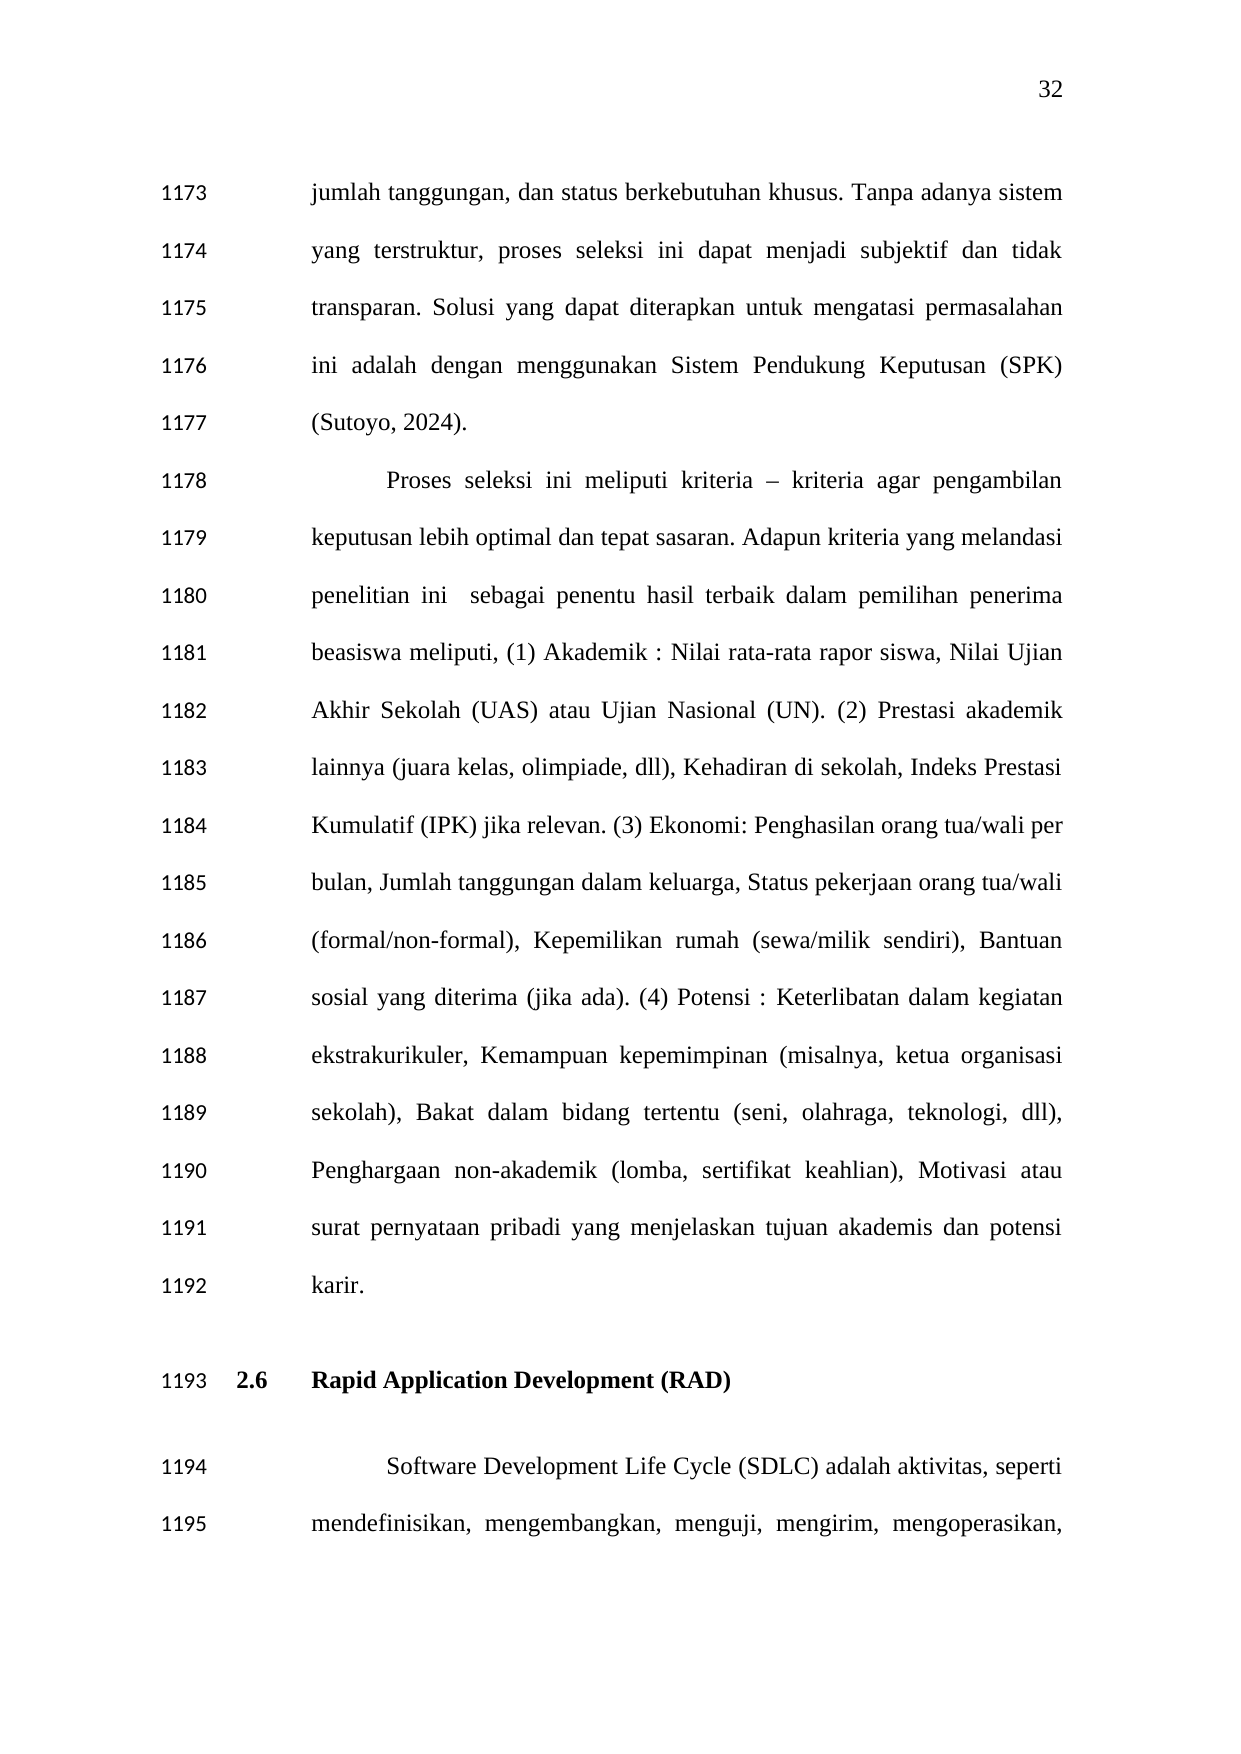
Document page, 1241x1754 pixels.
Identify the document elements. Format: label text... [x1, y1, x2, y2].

subtitle Rapid Application Development (RAD) [236, 1365, 1063, 1393]
text Proses seleksi ini meliputi kriteria – kriteria agar pengambilan keputusan lebih optimal dan tepat sasaran. Adapun kriteria yang melandasi penelitian ini sebagai penentu hasil terbaik dalam pemilihan penerima beasiswa meliputi, (1) Akademik : Nilai rata-rata rapor siswa, Nilai Ujian Akhir Sekolah (UAS) atau Ujian Nasional (UN). (2) Prestasi akademik lainnya (juara kelas, olimpiade, dll), Kehadiran di sekolah, Indeks Prestasi Kumulatif (IPK) jika relevan. (3) Ekonomi: Penghasilan orang tua/wali per bulan, Jumlah tanggungan dalam keluarga, Status pekerjaan orang tua/wali (formal/non-formal), Kepemilikan rumah (sewa/milik sendiri), Bantuan sosial yang diterima (jika ada). (4) Potensi : Keterlibatan dalam kegiatan ekstrakurikuler, Kemampuan kepemimpinan (misalnya, ketua organisasi sekolah), Bakat dalam bidang tertentu (seni, olahraga, teknologi, dll), Penghargaan non-akademik (lomba, sertifikat keahlian), Motivasi atau surat pernyataan pribadi yang menjelaskan tujuan akademis dan potensi karir. [311, 465, 1063, 1298]
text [311, 1451, 1063, 1537]
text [311, 177, 1063, 436]
